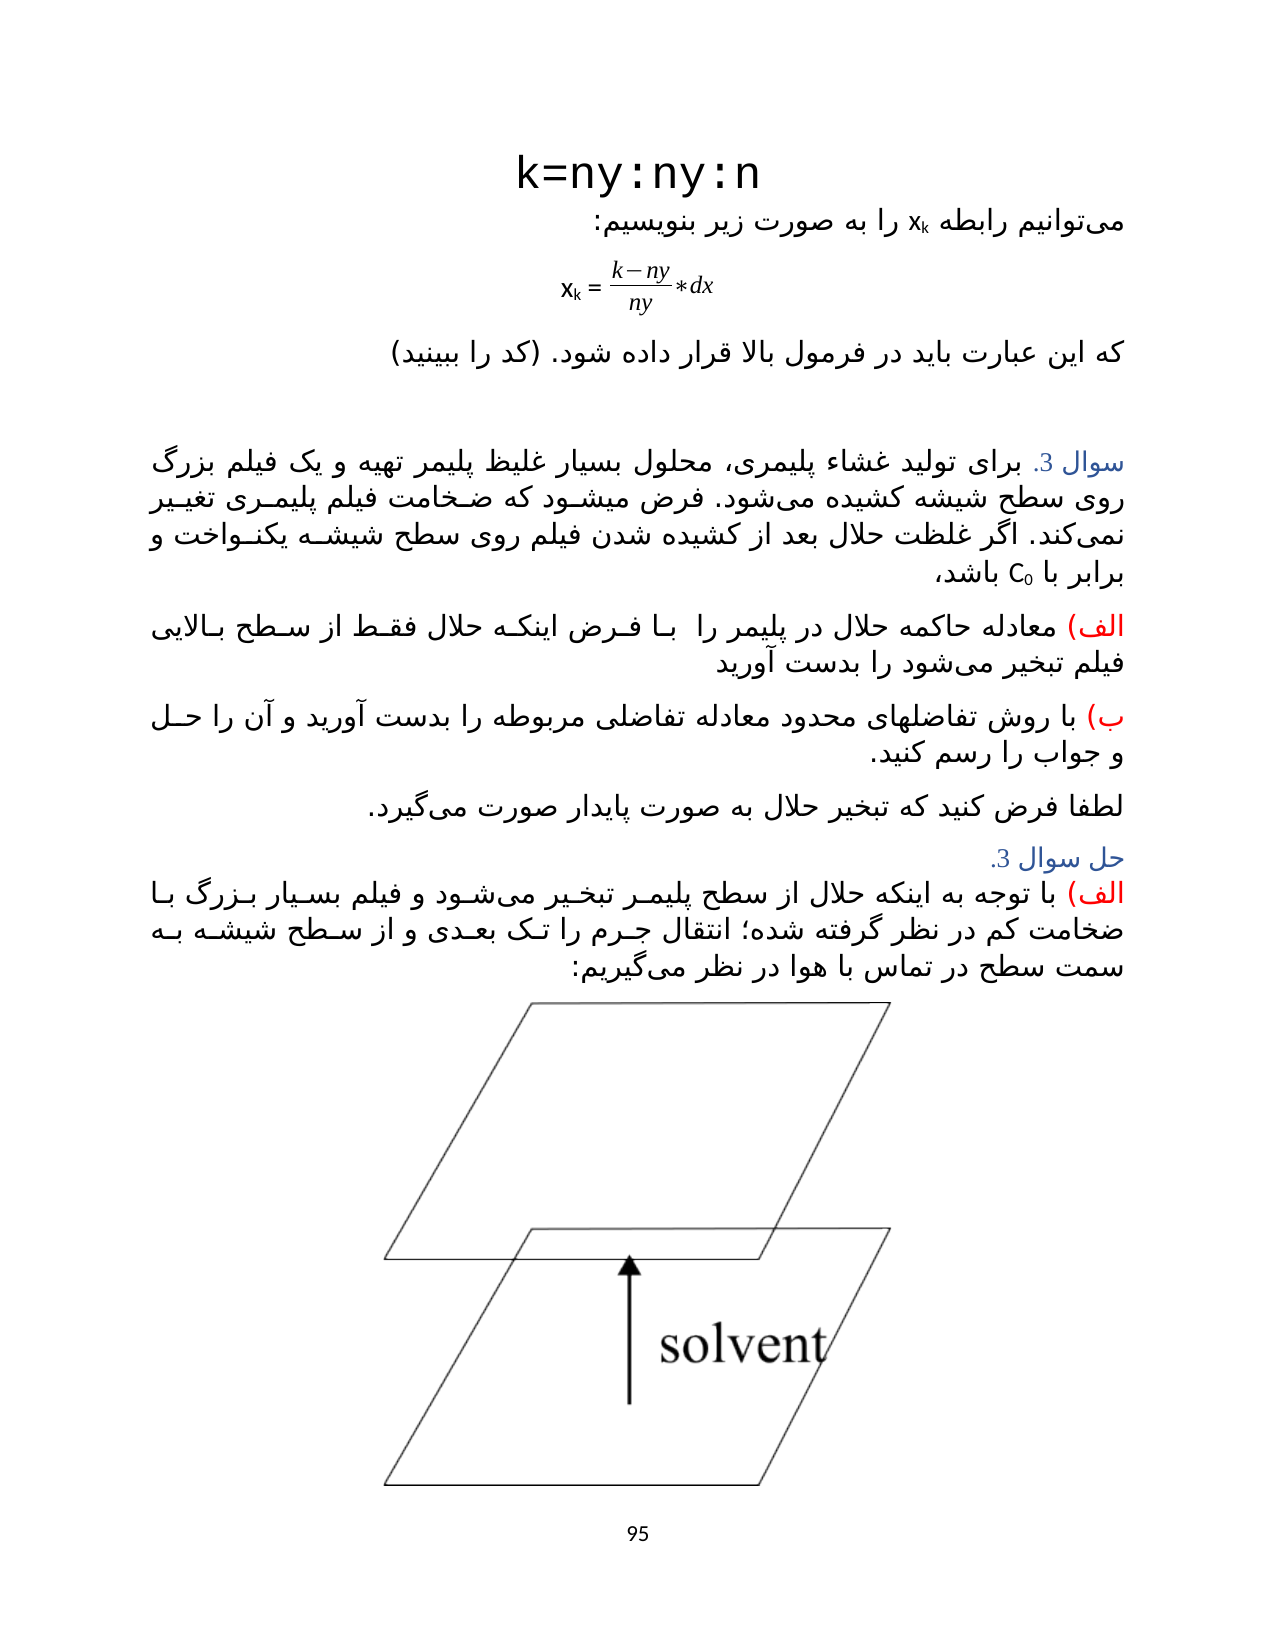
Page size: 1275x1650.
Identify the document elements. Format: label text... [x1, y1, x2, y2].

text الف) معادله حاکمه حلال در پلیمر را با فرض اینکه حلال فقط از سطح بالایی فیلم تبخیر می‌شود را بدست آورید [150, 609, 1125, 680]
picture [383, 1002, 892, 1486]
subtitle حل سوال 3. [150, 842, 1125, 873]
text k=ny:ny:n [150, 150, 1125, 202]
text می‌توانیم رابطه xk را به صورت زیر بنویسیم: [150, 202, 1125, 238]
text سوال 3. برای تولید غشاء پلیمری، محلول بسیار غلیظ پلیمر تهیه و یک فیلم بزرگ روی سطح شیشه کشیده می‌شود. فرض میشود که ضخامت فیلم پلیمری تغییر نمی‌کند. اگر غلظت حلال بعد از کشیده شدن فیلم روی سطح شیشه یکنواخت و برابر با C0 باشد، [150, 444, 1125, 589]
text لطفا فرض کنید که تبخیر حلال به صورت پایدار صورت می‌گیرد. [150, 789, 1125, 823]
text الف) با توجه به اینکه حلال از سطح پلیمر تبخیر می‌شود و فیلم بسیار بزرگ با ضخامت کم در نظر گرفته شده؛ انتقال جرم را تک بعدی و از سطح شیشه به سمت سطح در تماس با هوا در نظر می‌گیریم: [150, 876, 1125, 983]
text xk = [150, 257, 1125, 316]
text ب) با روش تفاضلهای محدود معادله تفاضلی مربوطه را بدست آورید و آن را حل و جواب را رسم کنید. [150, 699, 1125, 770]
text که این عبارت باید در فرمول بالا قرار داده شود. (کد را ببینید) [150, 336, 1125, 369]
